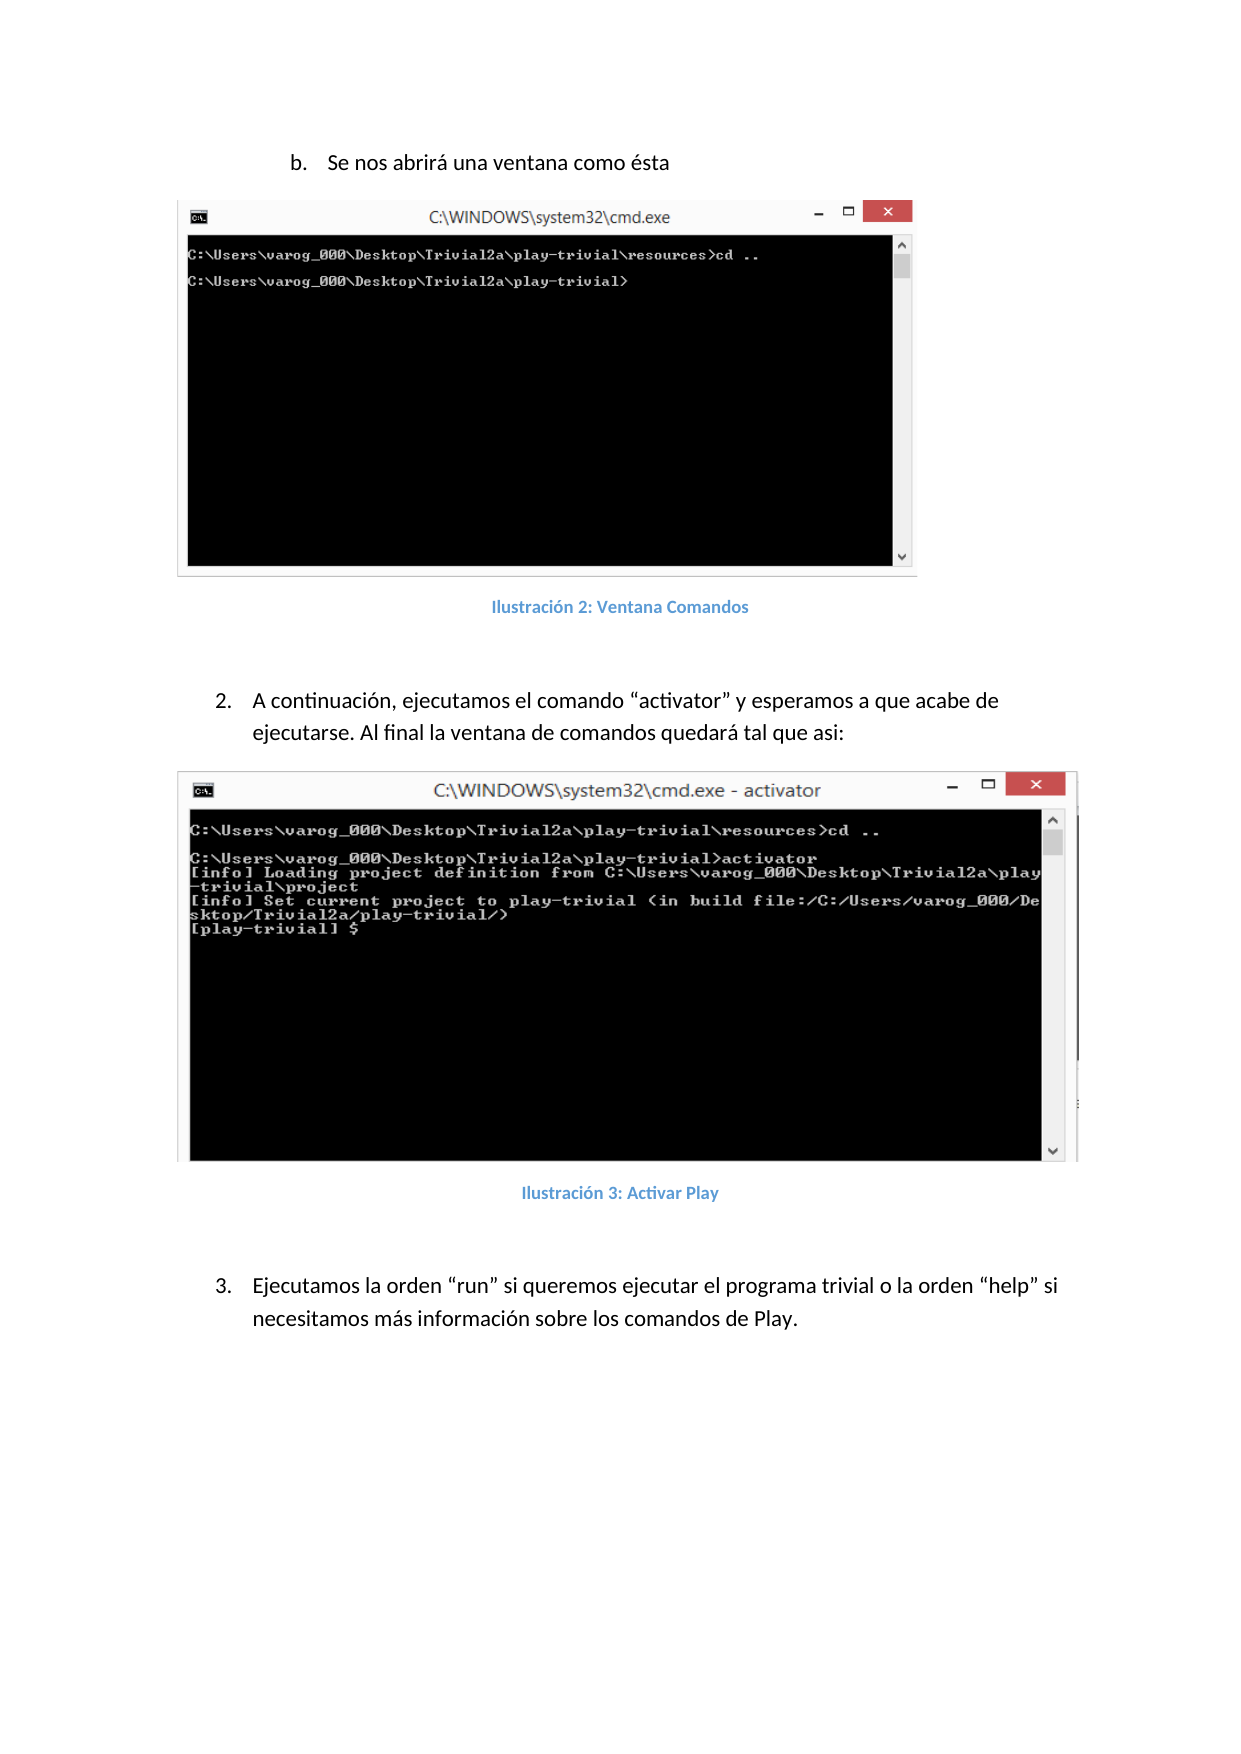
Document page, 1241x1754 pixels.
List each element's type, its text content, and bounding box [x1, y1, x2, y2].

list Se nos abrirá una ventana como ésta [290, 148, 1063, 176]
list Ejecutamos la orden “run” si queremos ejecutar el programa trivial o la orden “help” si necesitamos más información sobre los comandos de Play. [215, 1271, 1063, 1332]
picture [177, 771, 1079, 1162]
picture [177, 200, 918, 577]
list A continuación, ejecutamos el comando “activator” y esperamos a que acabe de ejecutarse. Al final la ventana de comandos quedará tal que asi: [215, 686, 1063, 746]
